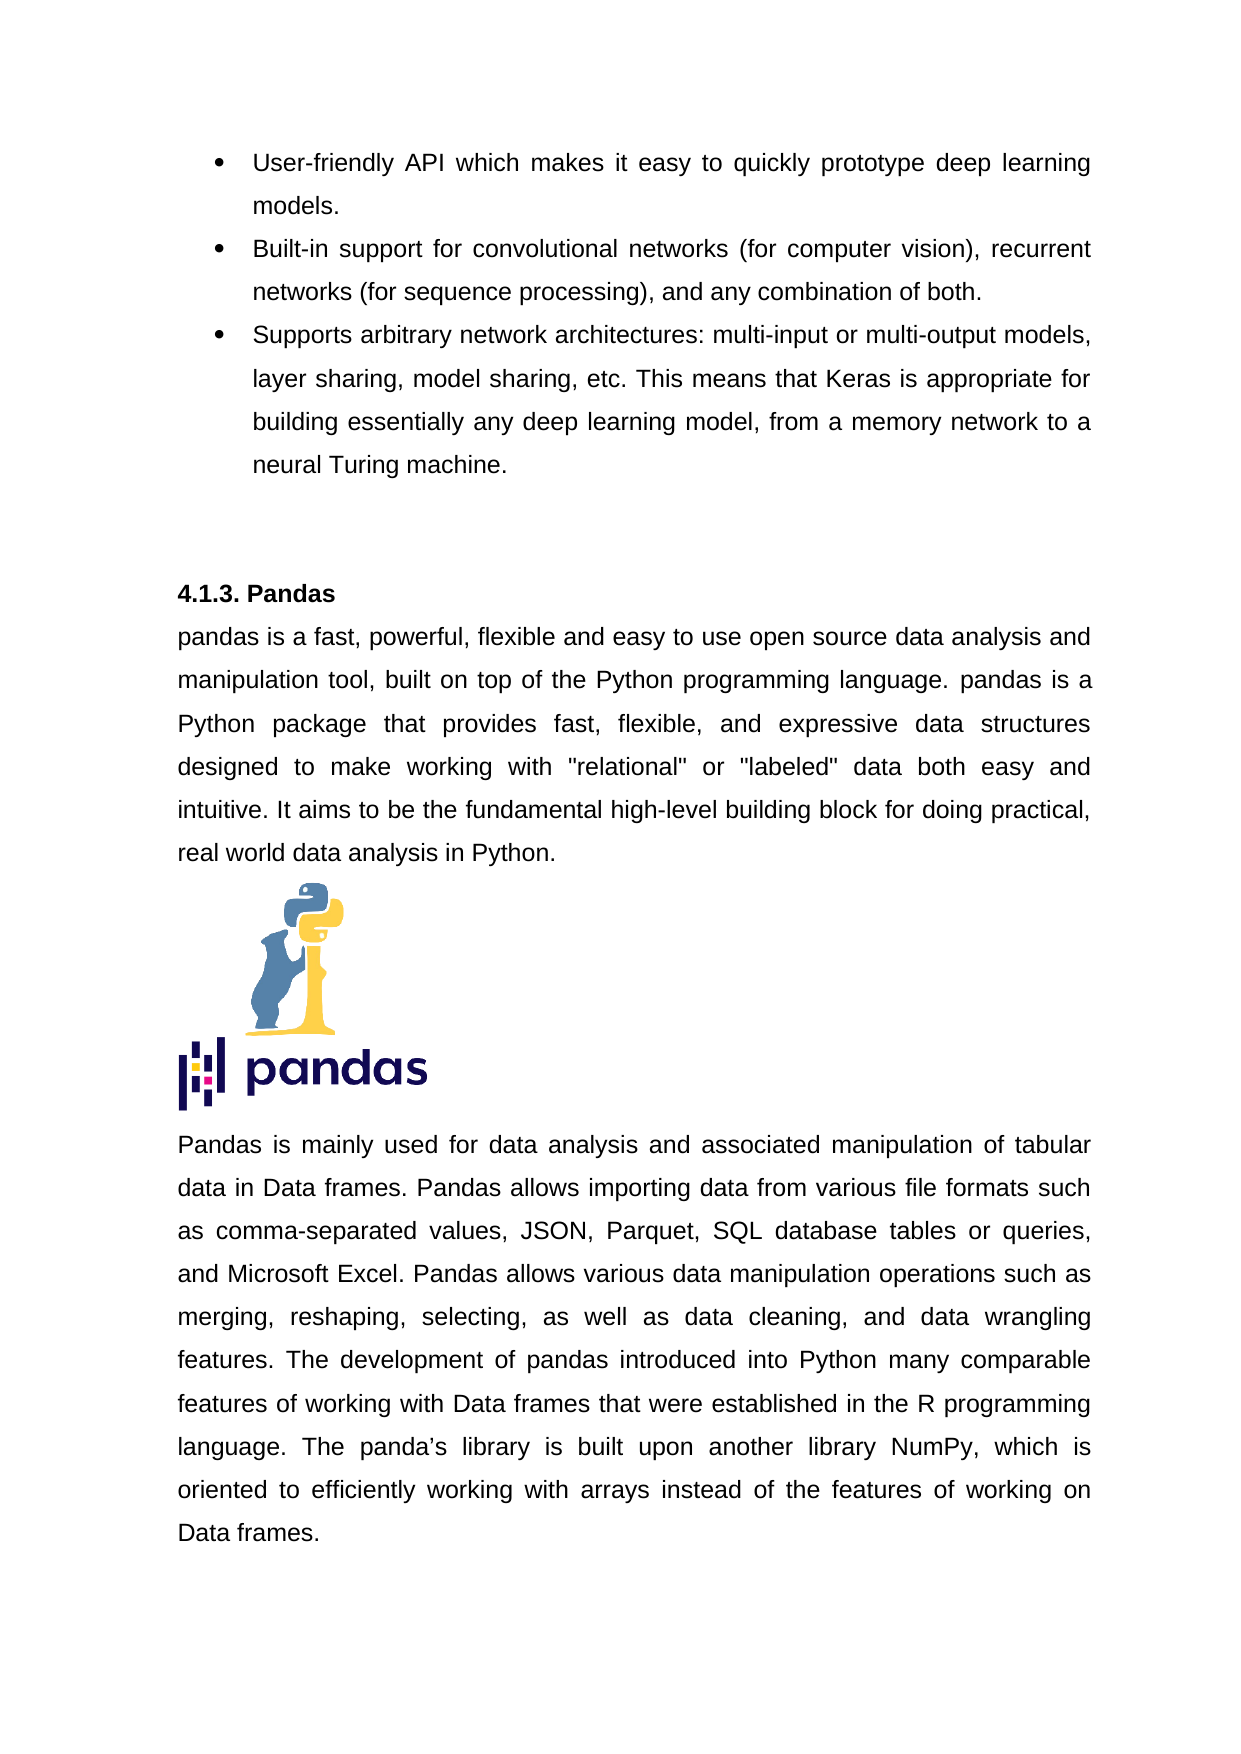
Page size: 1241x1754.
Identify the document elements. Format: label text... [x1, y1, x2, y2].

picture [177, 881, 428, 1115]
text Pandas is mainly used for data analysis and associated manipulation of tabular data in Data frames. Pandas allows importing data from various file formats such as comma-separated values, JSON, Parquet, SQL database tables or queries, and Microsoft Excel. Pandas allows various data manipulation operations such as merging, reshaping, selecting, as well as data cleaning, and data wrangling features. The development of pandas introduced into Python many comparable features of working with Data frames that were established in the R programming language. The panda’s library is built upon another library NumPy, which is oriented to efficiently working with arrays instead of the features of working on Data frames. [177, 1130, 1093, 1547]
text 4.1.3. Pandas [177, 579, 1093, 608]
list Supports arbitrary network architectures: multi-input or multi-output models, layer sharing, model sharing, etc. This means that Keras is appropriate for building essentially any deep learning model, from a memory network to a neural Turing machine. [215, 320, 1093, 478]
text pandas is a fast, powerful, flexible and easy to use open source data analysis and manipulation tool, built on top of the Python programming language. pandas is a Python package that provides fast, flexible, and expressive data structures designed to make working with "relational" or "labeled" data both easy and intuitive. It aims to be the fundamental high-level building block for doing practical, real world data analysis in Python. [177, 622, 1093, 867]
list User-friendly API which makes it easy to quickly prototype deep learning models. [215, 148, 1093, 219]
list Built-in support for convolutional networks (for computer vision), recurrent networks (for sequence processing), and any combination of both. [215, 234, 1093, 306]
